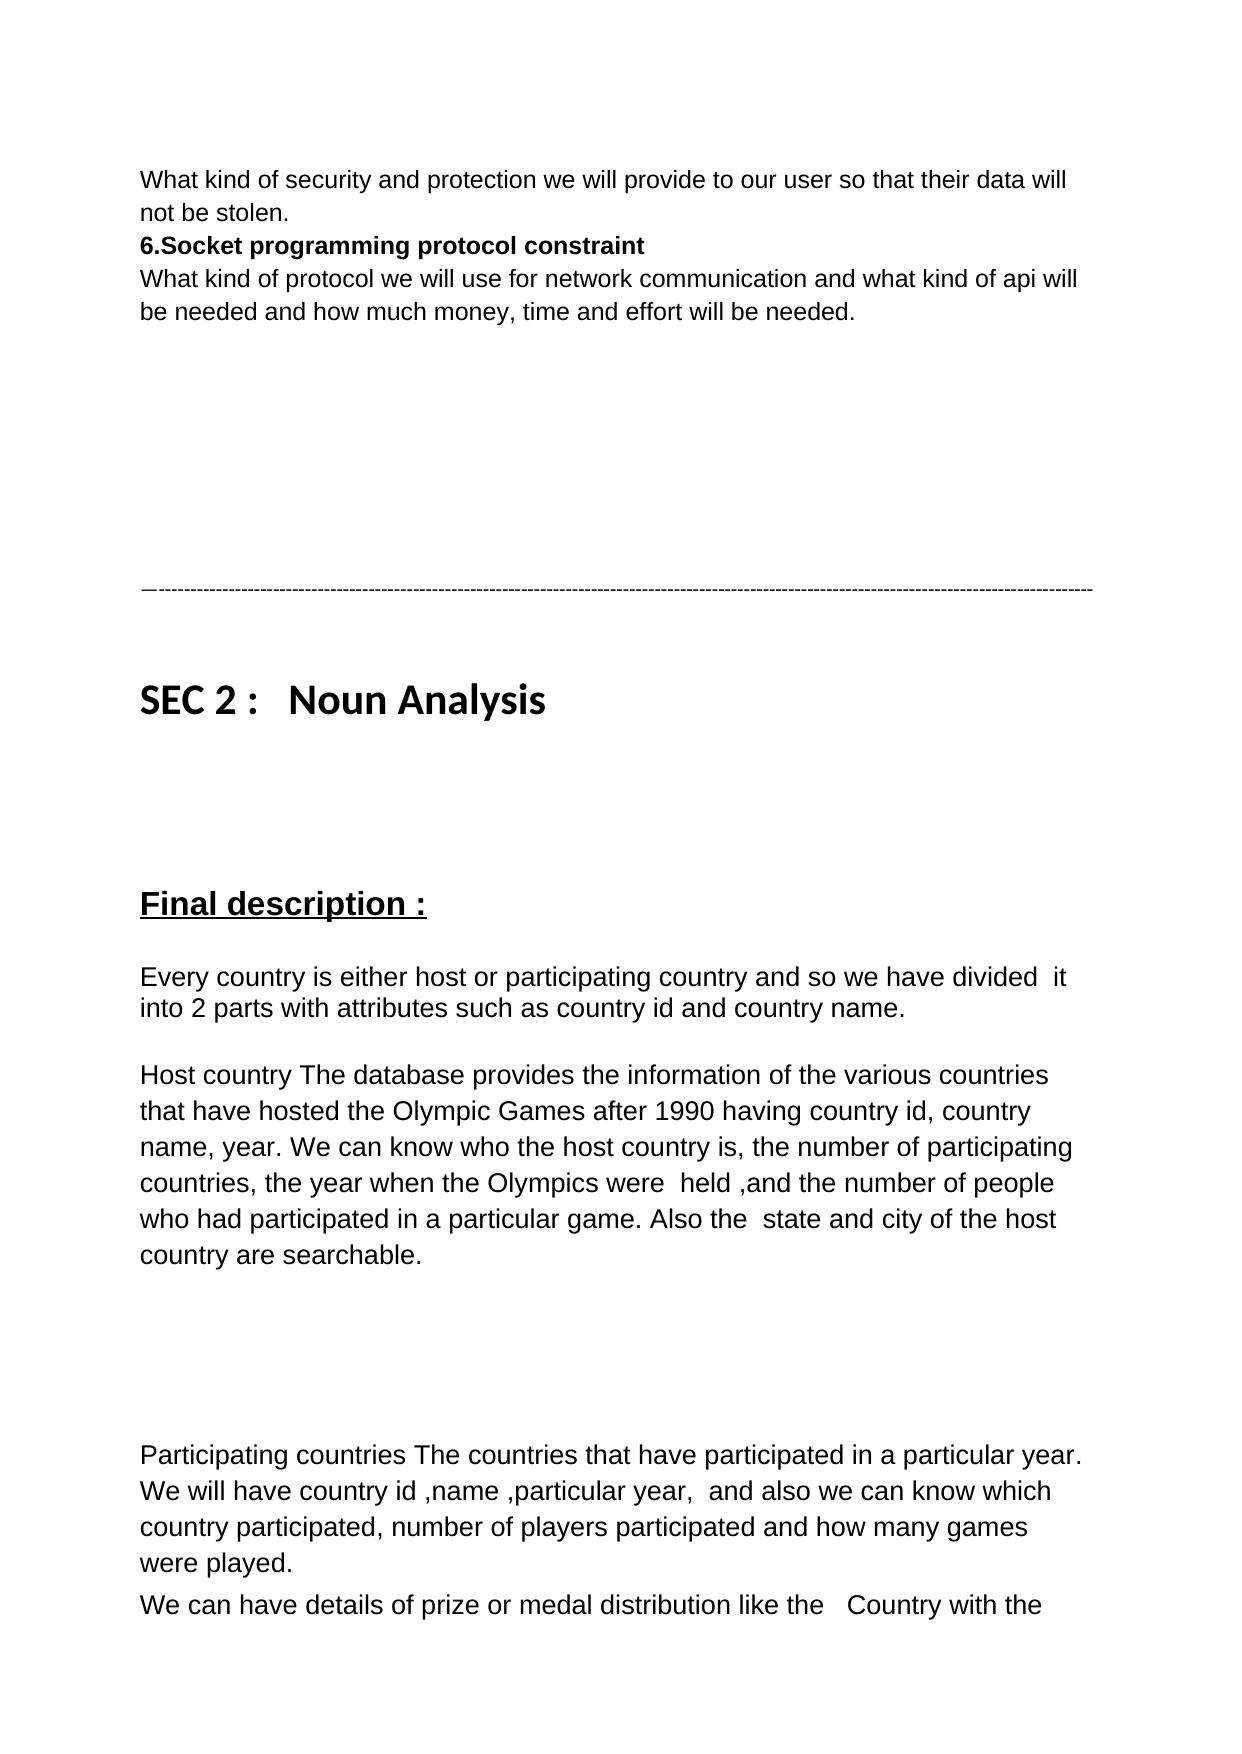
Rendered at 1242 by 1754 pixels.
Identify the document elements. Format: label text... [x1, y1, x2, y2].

text Every country is either host or participating country and so we have divided it into 2 parts with attributes such as country id and country name. [139, 961, 1100, 1023]
text Participating countries The countries that have participated in a particular year. We will have country id ,name ,particular year, and also we can know which country participated, number of players participated and how many games were played. [139, 1439, 1084, 1578]
text Final description : [139, 884, 1100, 922]
text Host country The database provides the information of the various countries that have hosted the Olympic Games after 1990 having country id, country name, year. We can know who the host country is, the number of participating countries, the year when the Olympics were held ,and the number of people who had participated in a particular game. Also the state and city of the host country are searchable. [139, 1059, 1089, 1270]
text —--------------------------------------------------------------------------------------------------------------------------------------------------- [139, 579, 1100, 600]
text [139, 1589, 1079, 1620]
text What kind of protocol we will use for network communication and what kind of api will be needed and how much money, time and effort will be needed. [139, 264, 1100, 325]
text What kind of security and protection we will provide to our user so that their data will not be stolen. [139, 164, 1100, 226]
text 6.Socket programming protocol constraint [139, 231, 1100, 259]
text SEC 2 : Noun Analysis [139, 679, 1100, 723]
